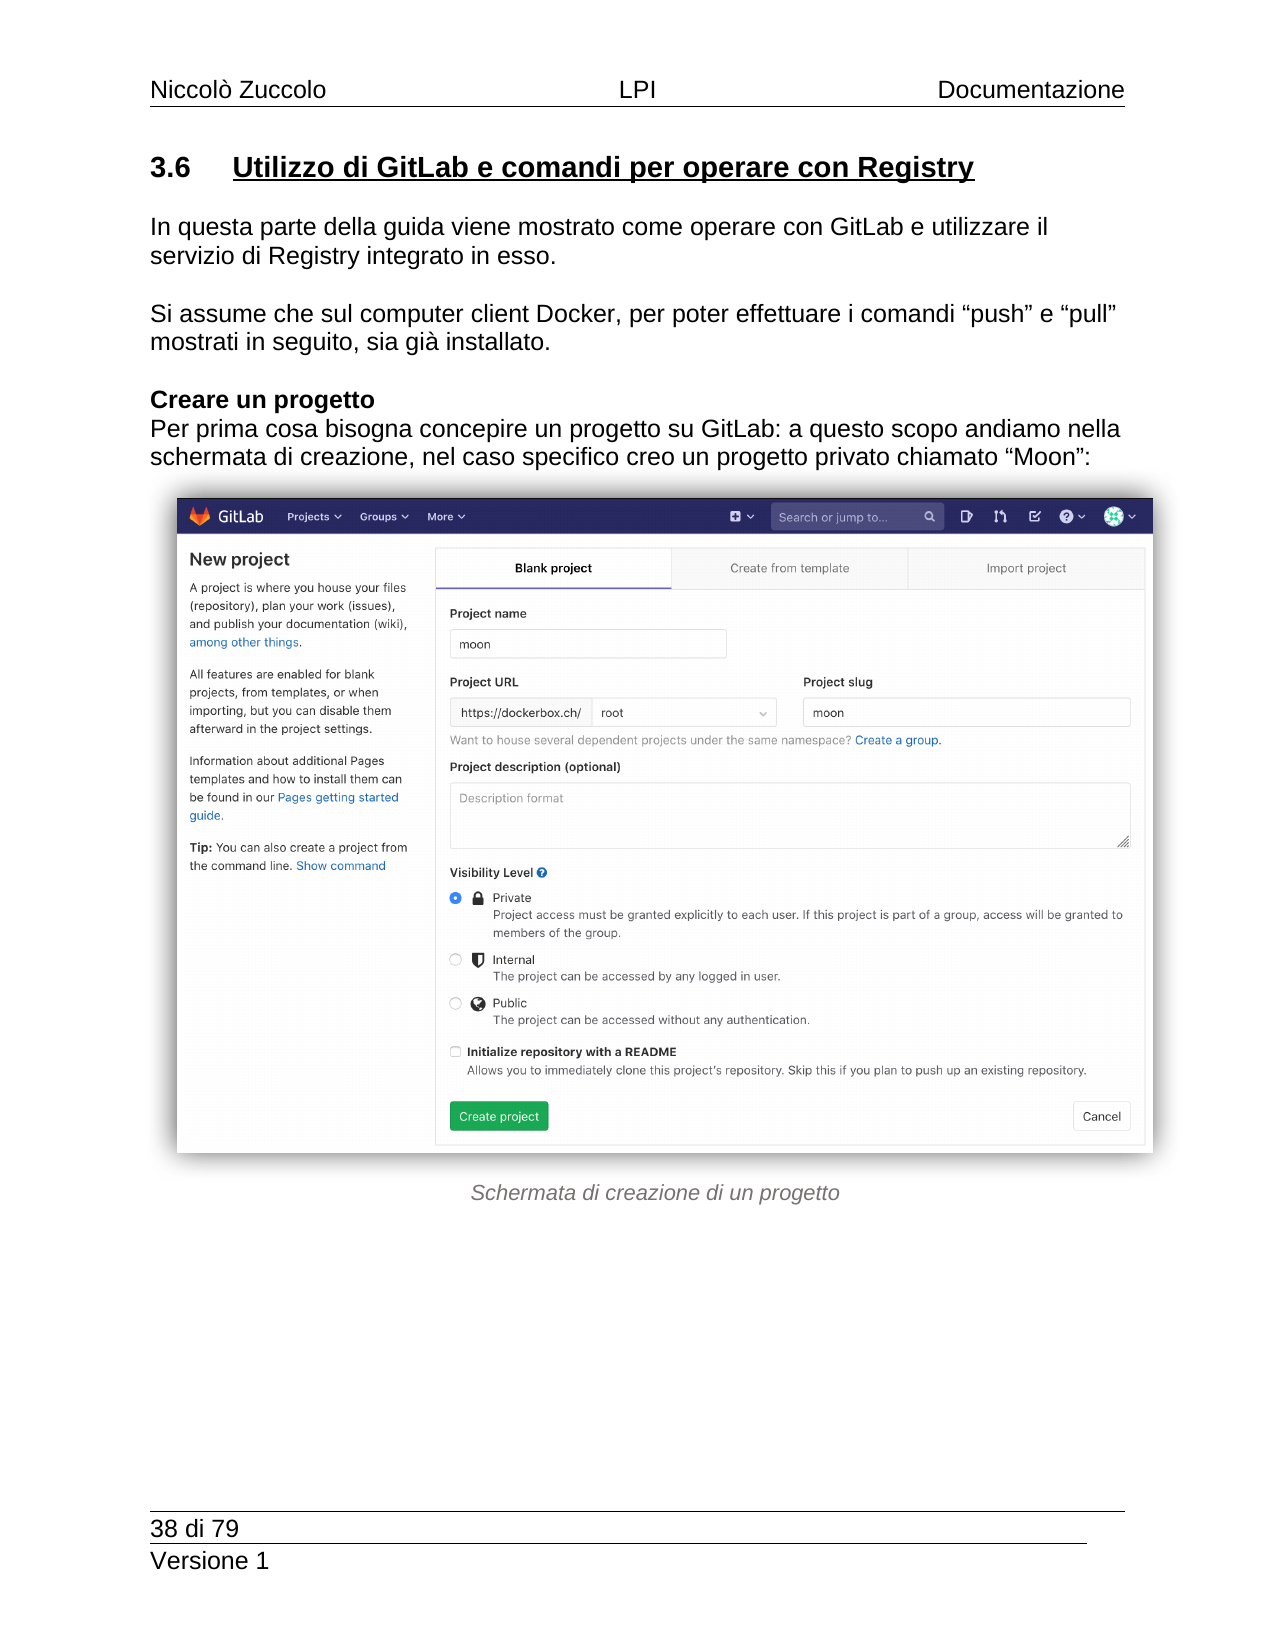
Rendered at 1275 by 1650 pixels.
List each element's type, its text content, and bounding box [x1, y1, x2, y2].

text Schermata di creazione di un progetto [187, 1179, 1125, 1205]
text Si assume che sul computer client Docker, per poter effettuare i comandi “push” e “pull” mostrati in seguito, sia già installato. [150, 298, 1125, 356]
text Per prima cosa bisogna concepire un progetto su GitLab: a questo scopo andiamo nella schermata di creazione, nel caso specifico creo un progetto privato chiamato “Moon”: [150, 413, 1125, 471]
text Creare un progetto [150, 385, 1125, 413]
picture [177, 498, 1153, 1153]
text Utilizzo di GitLab e comandi per operare con Registry [150, 150, 1125, 183]
text In questa parte della guida viene mostrato come operare con GitLab e utilizzare il servizio di Registry integrato in esso. [150, 212, 1125, 270]
